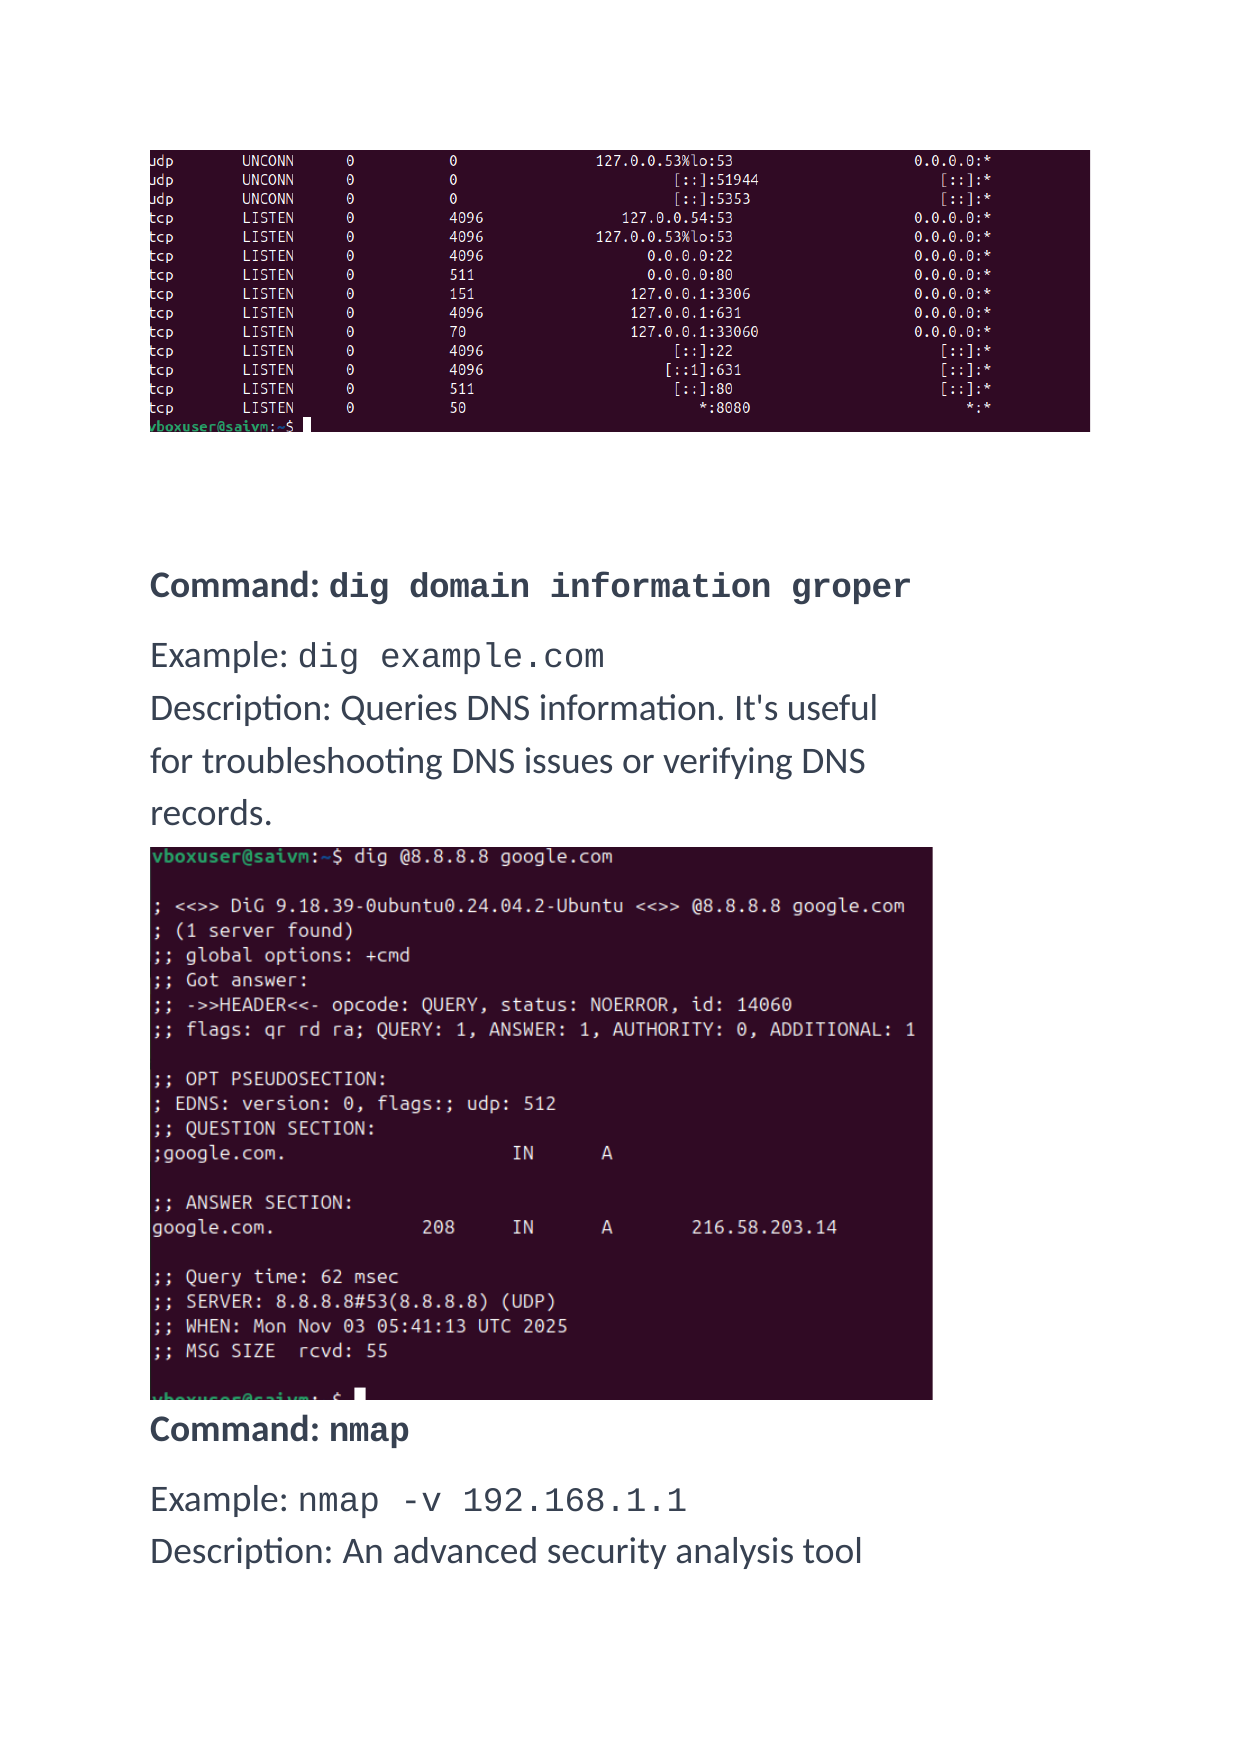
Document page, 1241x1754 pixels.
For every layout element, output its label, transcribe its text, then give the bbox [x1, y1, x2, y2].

text Example: nmap -v 192.168.1.1 [150, 1475, 1090, 1522]
text Example: dig example.com [150, 631, 1090, 678]
text Description: Queries DNS information. It's useful for troubleshooting DNS issues or verifying DNS records. [150, 684, 926, 835]
text Command: nmap [150, 1404, 1090, 1451]
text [150, 1527, 926, 1573]
text Command: dig domain information groper [150, 561, 1090, 608]
picture [150, 847, 933, 1400]
picture [150, 150, 1091, 432]
